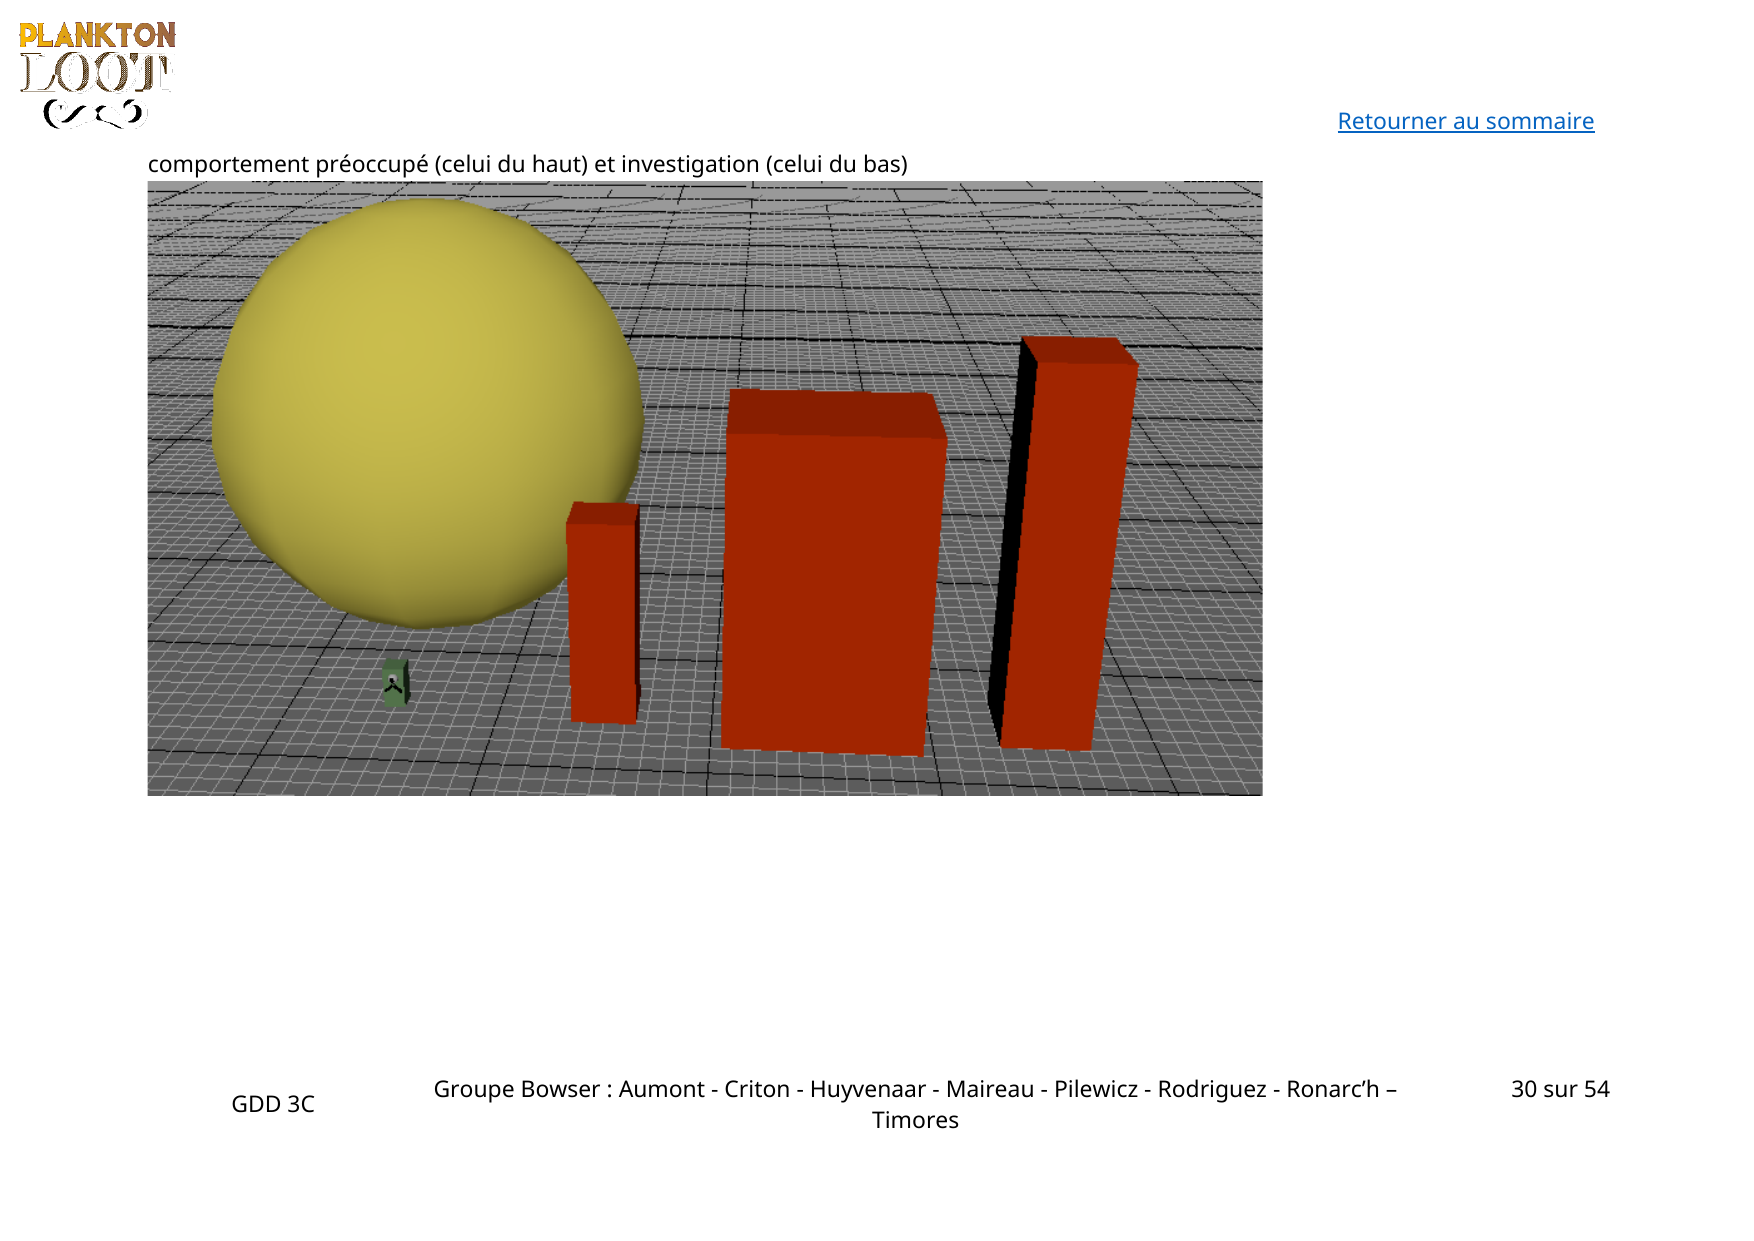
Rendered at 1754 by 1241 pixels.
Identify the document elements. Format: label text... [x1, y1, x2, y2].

picture [17, 18, 180, 140]
picture [147, 181, 1263, 796]
